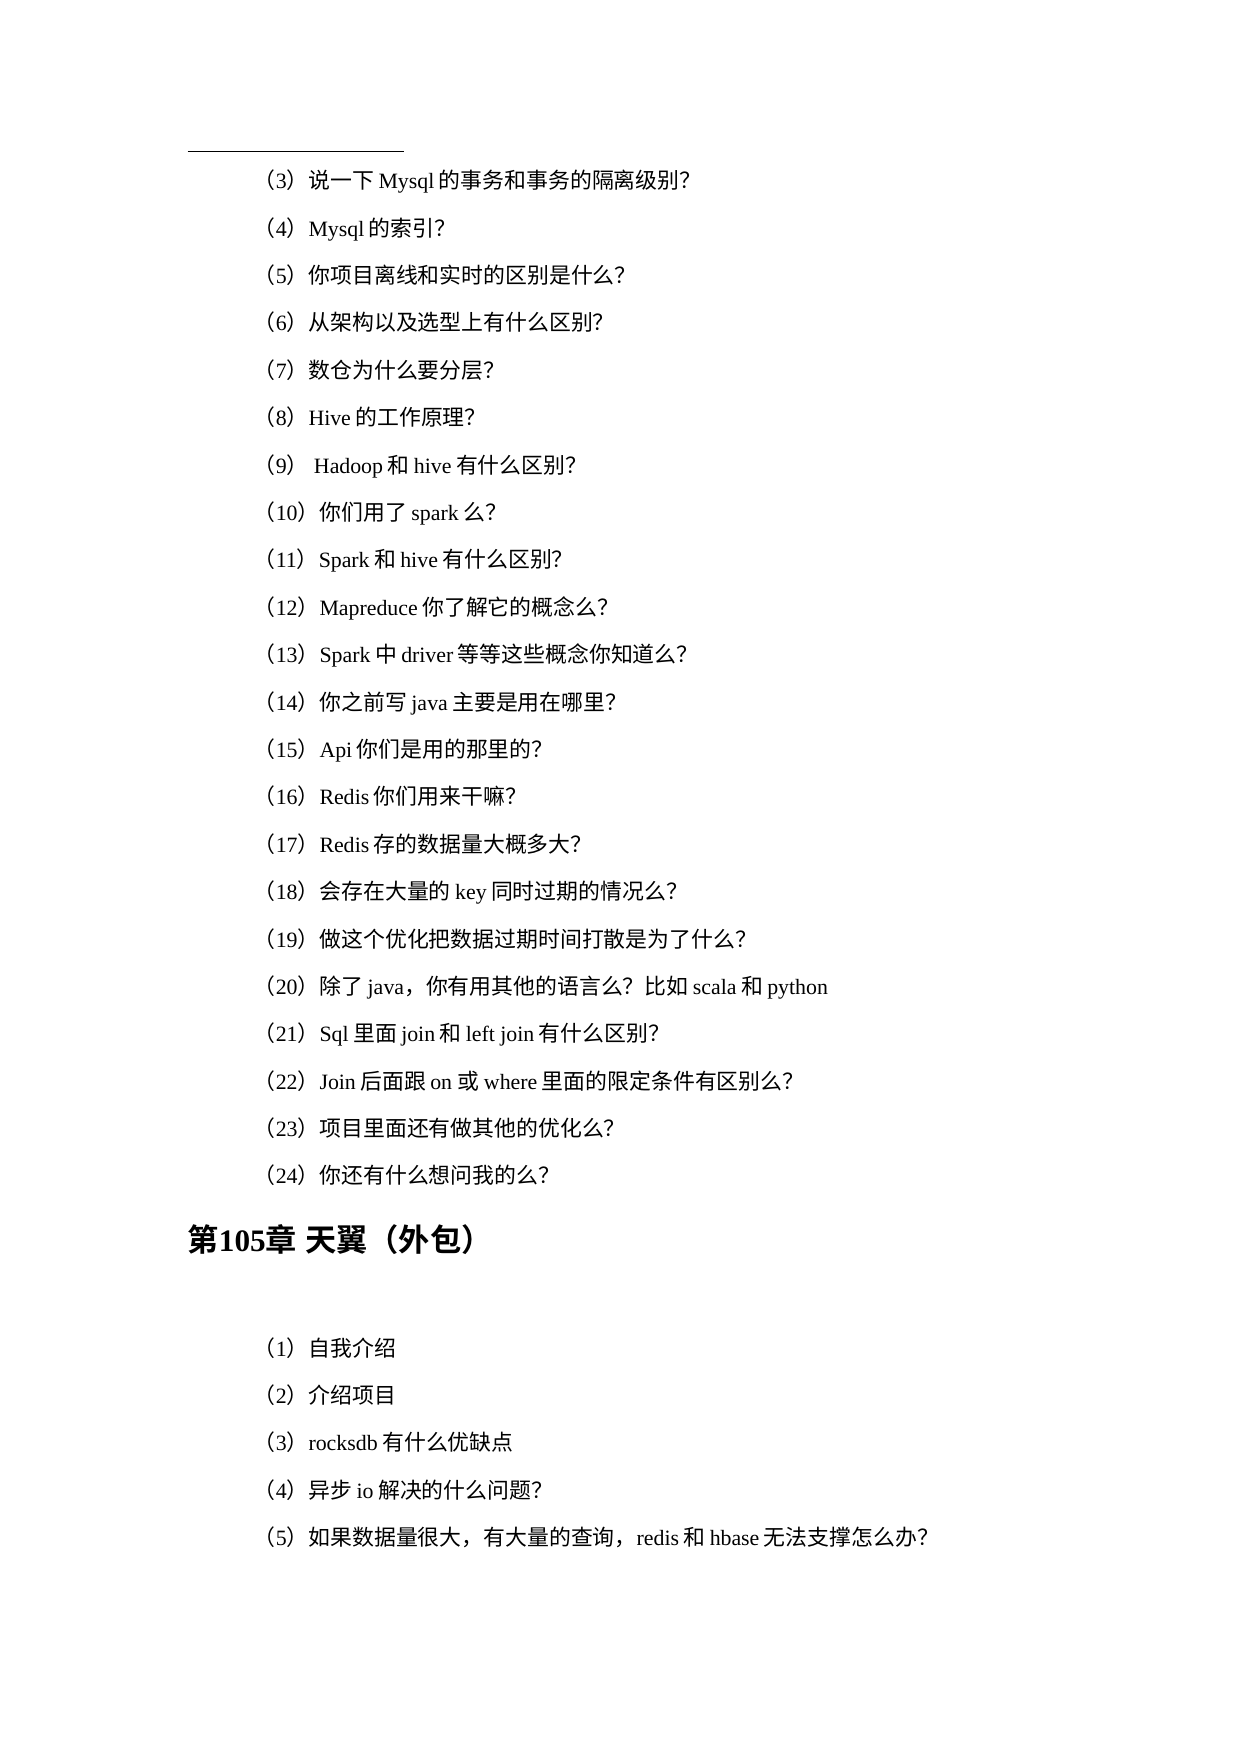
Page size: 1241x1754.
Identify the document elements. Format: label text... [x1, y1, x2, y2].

list Mapreduce你了解它的概念么？ [254, 590, 1053, 623]
list 自我介绍 [254, 1331, 1053, 1364]
list 你之前写java主要是用在哪里？ [254, 685, 1053, 718]
list 除了java，你有用其他的语言么？比如scala和python [254, 969, 1053, 1002]
list 你们用了spark么？ [254, 496, 1053, 528]
list 如果数据量很大，有大量的查询，redis和hbase无法支撑怎么办？ [254, 1521, 1053, 1553]
list Sql里面join和left join有什么区别？ [254, 1017, 1053, 1049]
list 会存在大量的key同时过期的情况么？ [254, 875, 1053, 907]
list 介绍项目 [254, 1378, 1053, 1411]
list Spark和hive有什么区别？ [254, 543, 1053, 576]
list Join后面跟on 或where里面的限定条件有区别么？ [254, 1064, 1053, 1097]
list Spark中driver等等这些概念你知道么？ [254, 638, 1053, 670]
list Hive的工作原理？ [254, 401, 1053, 433]
list 项目里面还有做其他的优化么？ [254, 1112, 1053, 1144]
list 异步io解决的什么问题？ [254, 1473, 1053, 1506]
list Redis你们用来干嘛？ [254, 780, 1053, 812]
list 数仓为什么要分层？ [254, 353, 1053, 386]
list Hadoop和hive有什么区别？ [254, 448, 1053, 481]
list Mysql的索引？ [254, 211, 1053, 244]
list 从架构以及选型上有什么区别？ [254, 306, 1053, 338]
list 说一下Mysql的事务和事务的隔离级别？ [254, 164, 1053, 196]
list Api你们是用的那里的？ [254, 733, 1053, 765]
list Redis存的数据量大概多大？ [254, 827, 1053, 860]
list 做这个优化把数据过期时间打散是为了什么？ [254, 922, 1053, 955]
list 你还有什么想问我的么？ [254, 1159, 1053, 1192]
list 你项目离线和实时的区别是什么？ [254, 259, 1053, 291]
subtitle 天翼（外包） [187, 1207, 1053, 1272]
list rocksdb有什么优缺点 [254, 1426, 1053, 1458]
